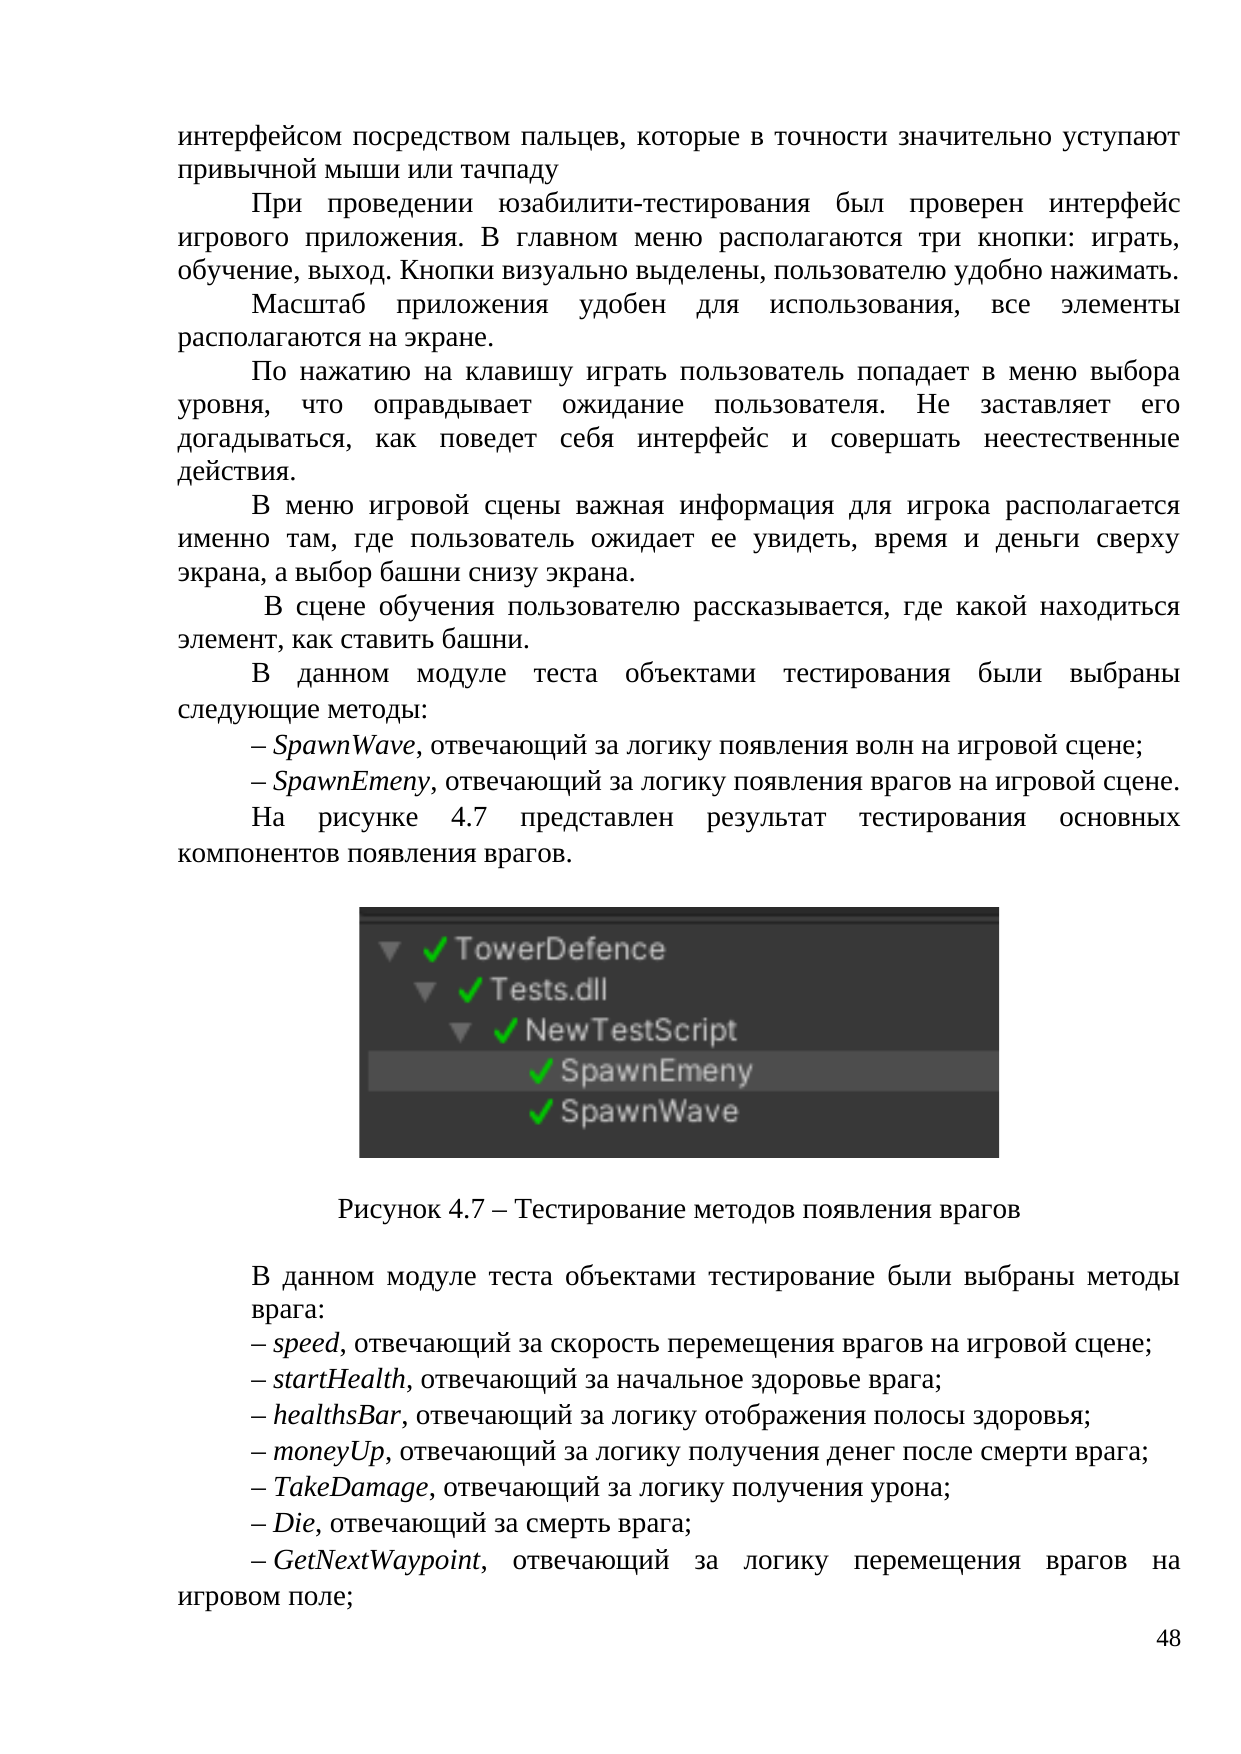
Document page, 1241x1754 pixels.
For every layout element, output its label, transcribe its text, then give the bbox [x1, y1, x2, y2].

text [177, 118, 1181, 185]
text – speed, отвечающий за скорость перемещения врагов на игровой сцене; [177, 1325, 1181, 1358]
text – SpawnWave, отвечающий за логику появления волн на игровой сцене; [177, 727, 1181, 761]
text Рисунок 4.7 – Тестирование методов появления врагов [177, 1191, 1181, 1224]
text – moneyUp, отвечающий за логику получения денег после смерти врага; [177, 1433, 1181, 1467]
text – Die, отвечающий за смерть врага; [177, 1506, 1181, 1539]
text – SpawnEmeny, отвечающий за логику появления врагов на игровой сцене. [177, 763, 1181, 797]
text При проведении юзабилити-тестирования был проверен интерфейс игрового приложения. В главном меню располагаются три кнопки: играть, обучение, выход. Кнопки визуально выделены, пользователю удобно нажимать. [177, 185, 1181, 286]
text Масштаб приложения удобен для использования, все элементы располагаются на экране. [177, 286, 1181, 353]
text На рисунке 4.7 представлен результат тестирования основных компонентов появления врагов. [177, 799, 1181, 869]
text – TakeDamage, отвечающий за логику получения урона; [177, 1469, 1181, 1503]
text В данном модуле теста объектами тестирования были выбраны следующие методы: [177, 655, 1181, 724]
picture [359, 907, 1000, 1158]
text В сцене обучения пользователю рассказывается, где какой находиться элемент, как ставить башни. [177, 588, 1181, 655]
text В меню игровой сцены важная информация для игрока располагается именно там, где пользователь ожидает ее увидеть, время и деньги сверху экрана, а выбор башни снизу экрана. [177, 487, 1181, 588]
text – healthsBar, отвечающий за логику отображения полосы здоровья; [177, 1397, 1181, 1431]
text По нажатию на клавишу играть пользователь попадает в меню выбора уровня, что оправдывает ожидание пользователя. Не заставляет его догадываться, как поведет себя интерфейс и совершать неестественные действия. [177, 353, 1181, 487]
text – GetNextWaypoint, отвечающий за логику перемещения врагов на игровом поле; [177, 1542, 1181, 1611]
text В данном модуле теста объектами тестирование были выбраны методы врага: [251, 1258, 1181, 1325]
text – startHealth, отвечающий за начальное здоровье врага; [177, 1361, 1181, 1394]
